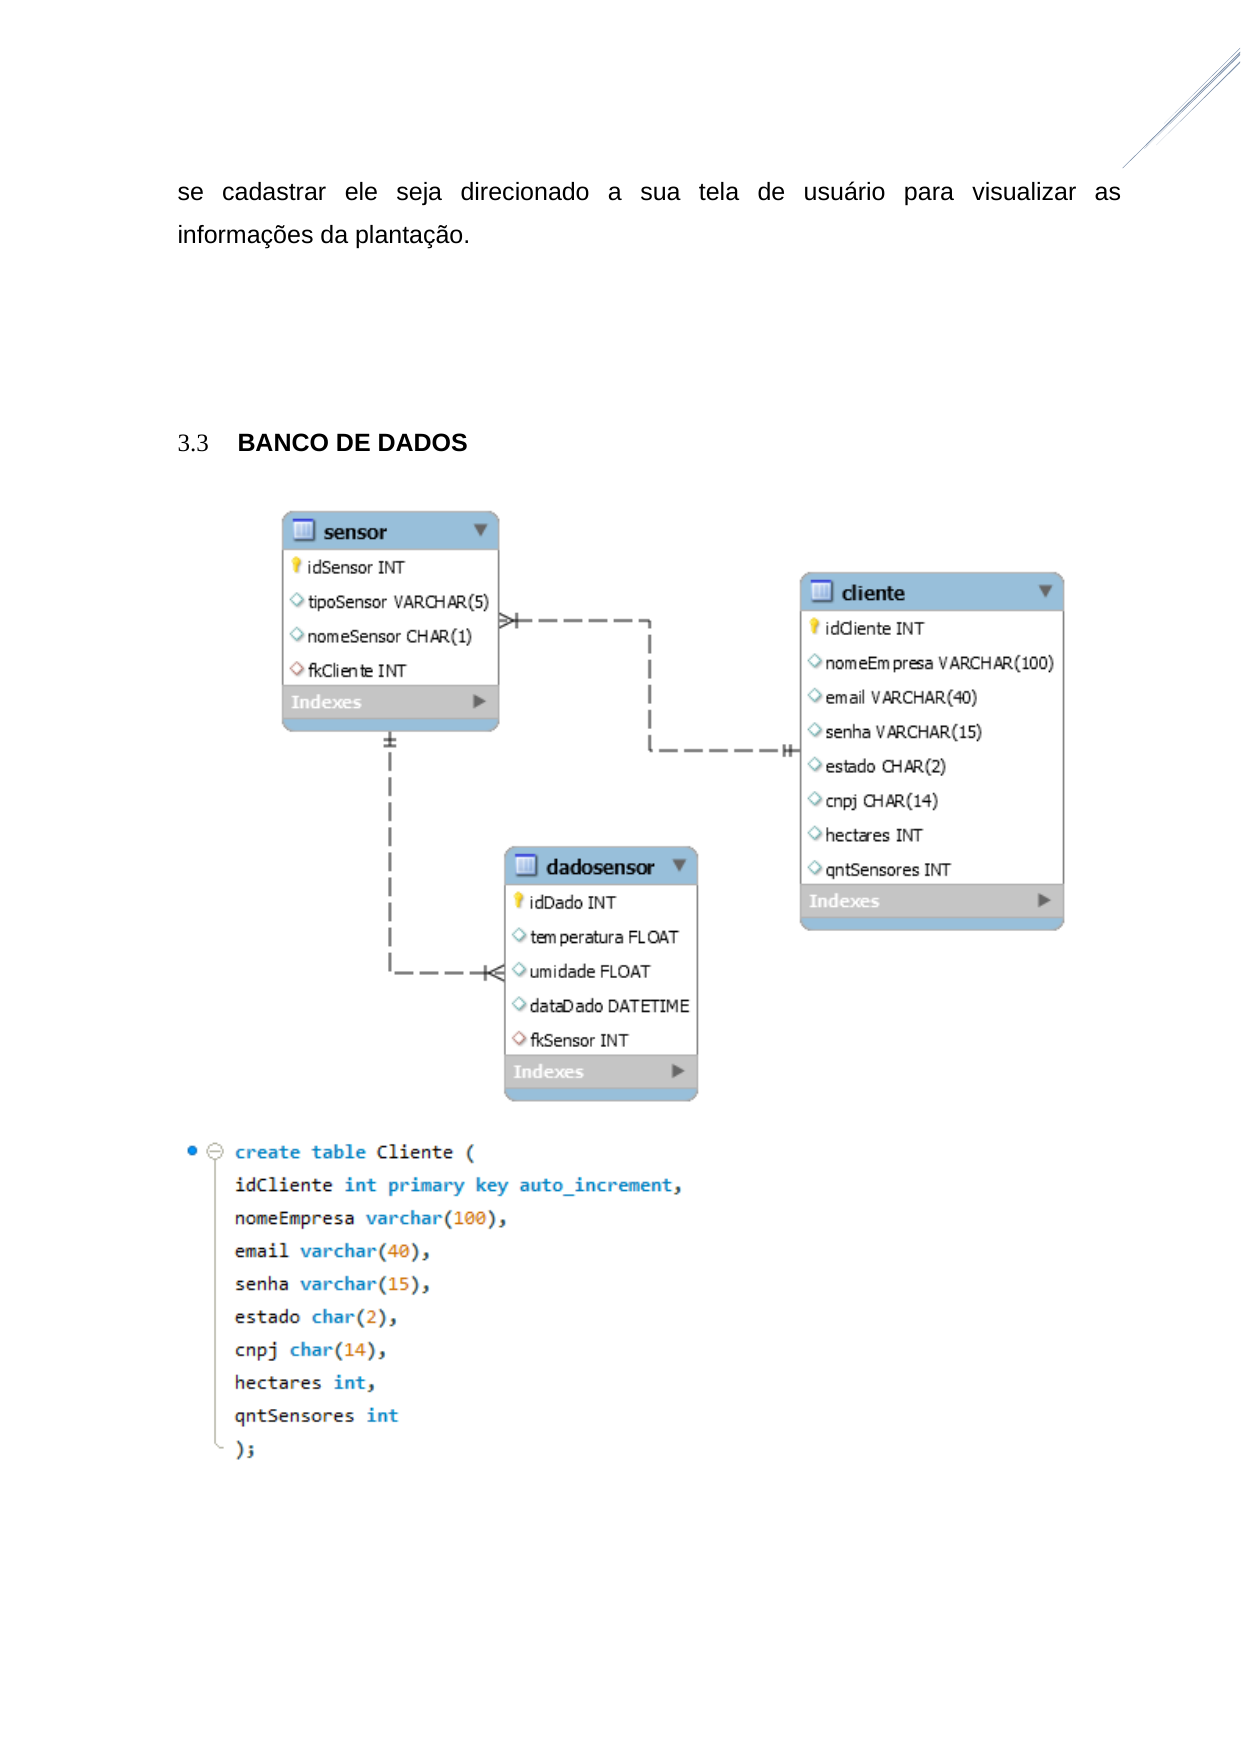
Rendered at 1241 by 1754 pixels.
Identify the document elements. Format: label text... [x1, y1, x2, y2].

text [177, 177, 1122, 249]
subtitle Banco de Dados [177, 428, 1122, 457]
picture [265, 494, 1074, 1108]
picture [177, 1121, 704, 1477]
